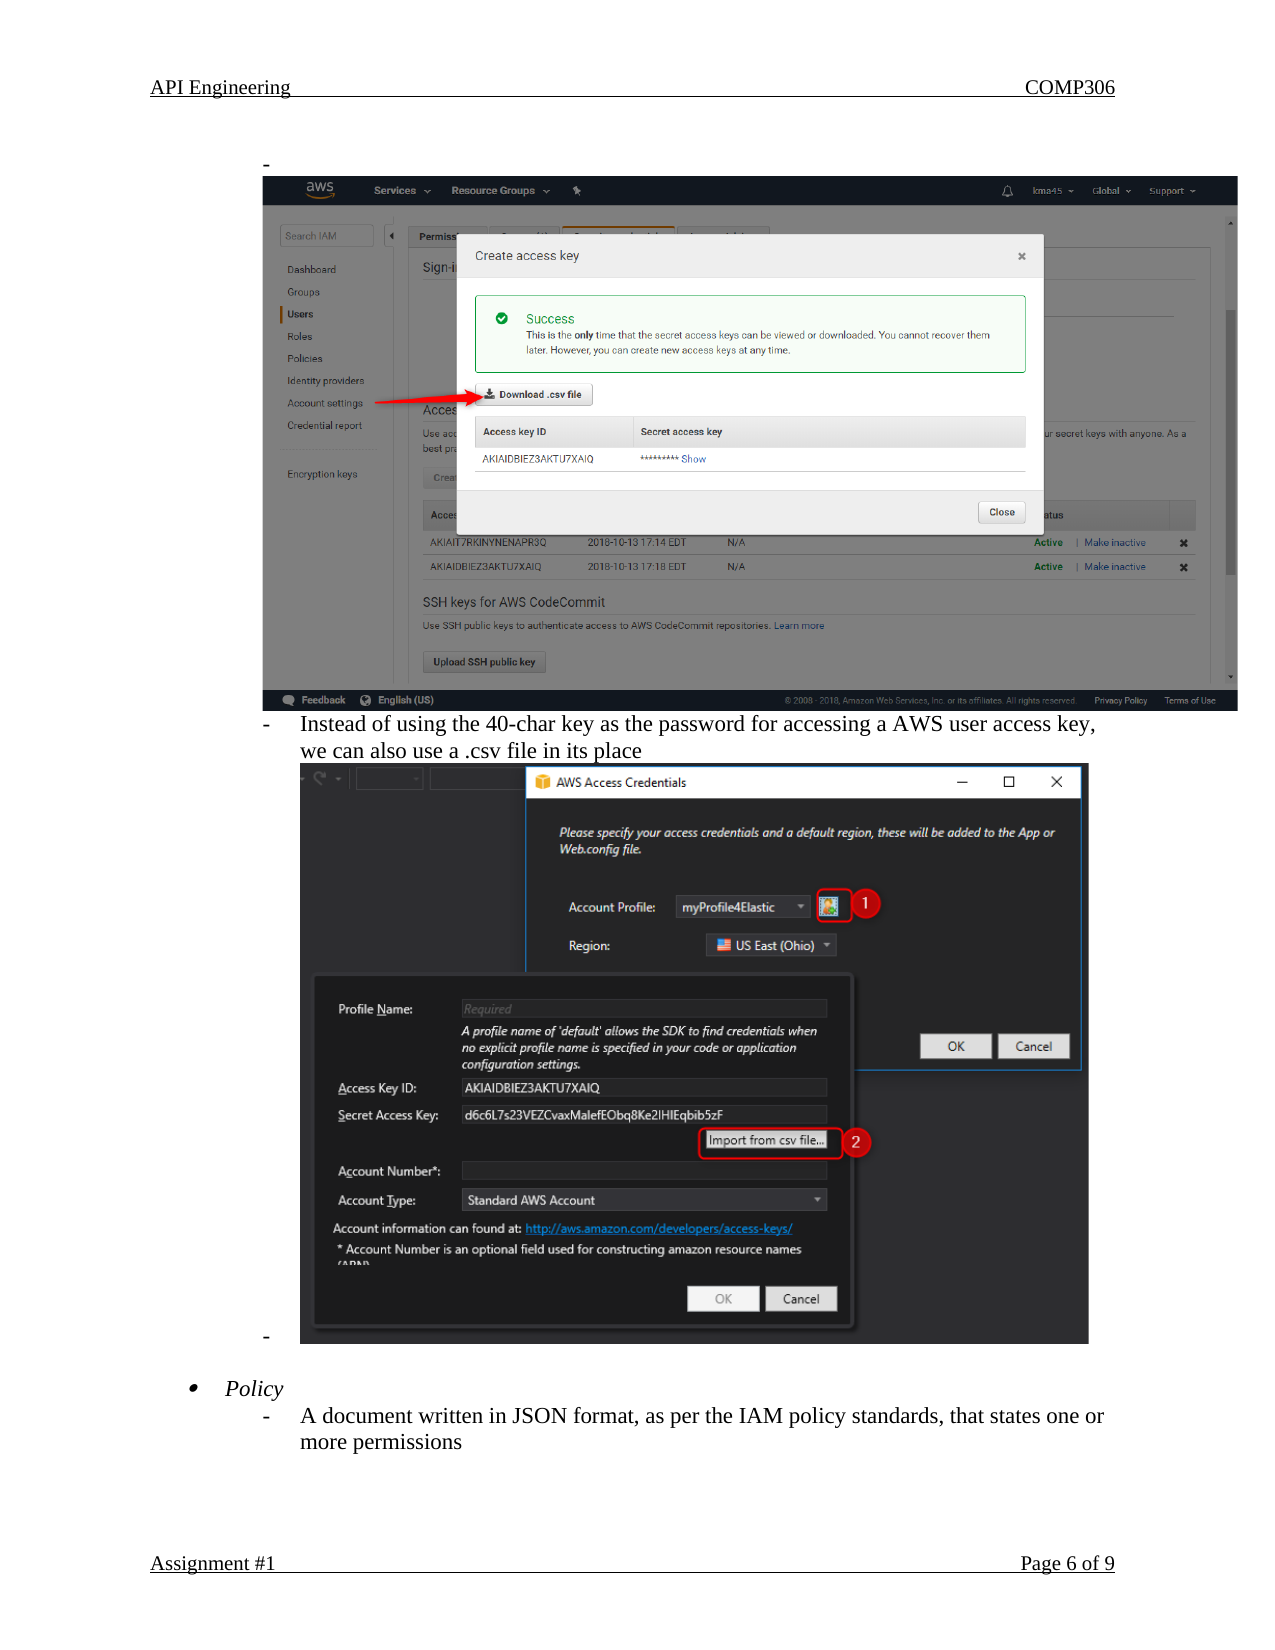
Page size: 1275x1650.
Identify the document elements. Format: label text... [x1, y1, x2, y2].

list Instead of using the 40-char key as the password for accessing a AWS user access key, we can also use a .csv file in its place [262, 711, 1125, 763]
list A document written in JSON format, as per the IAM policy standards, that states one or more permissions [262, 1402, 1125, 1454]
picture [300, 763, 1089, 1344]
list Policy [187, 1375, 1125, 1402]
picture [262, 176, 1238, 711]
